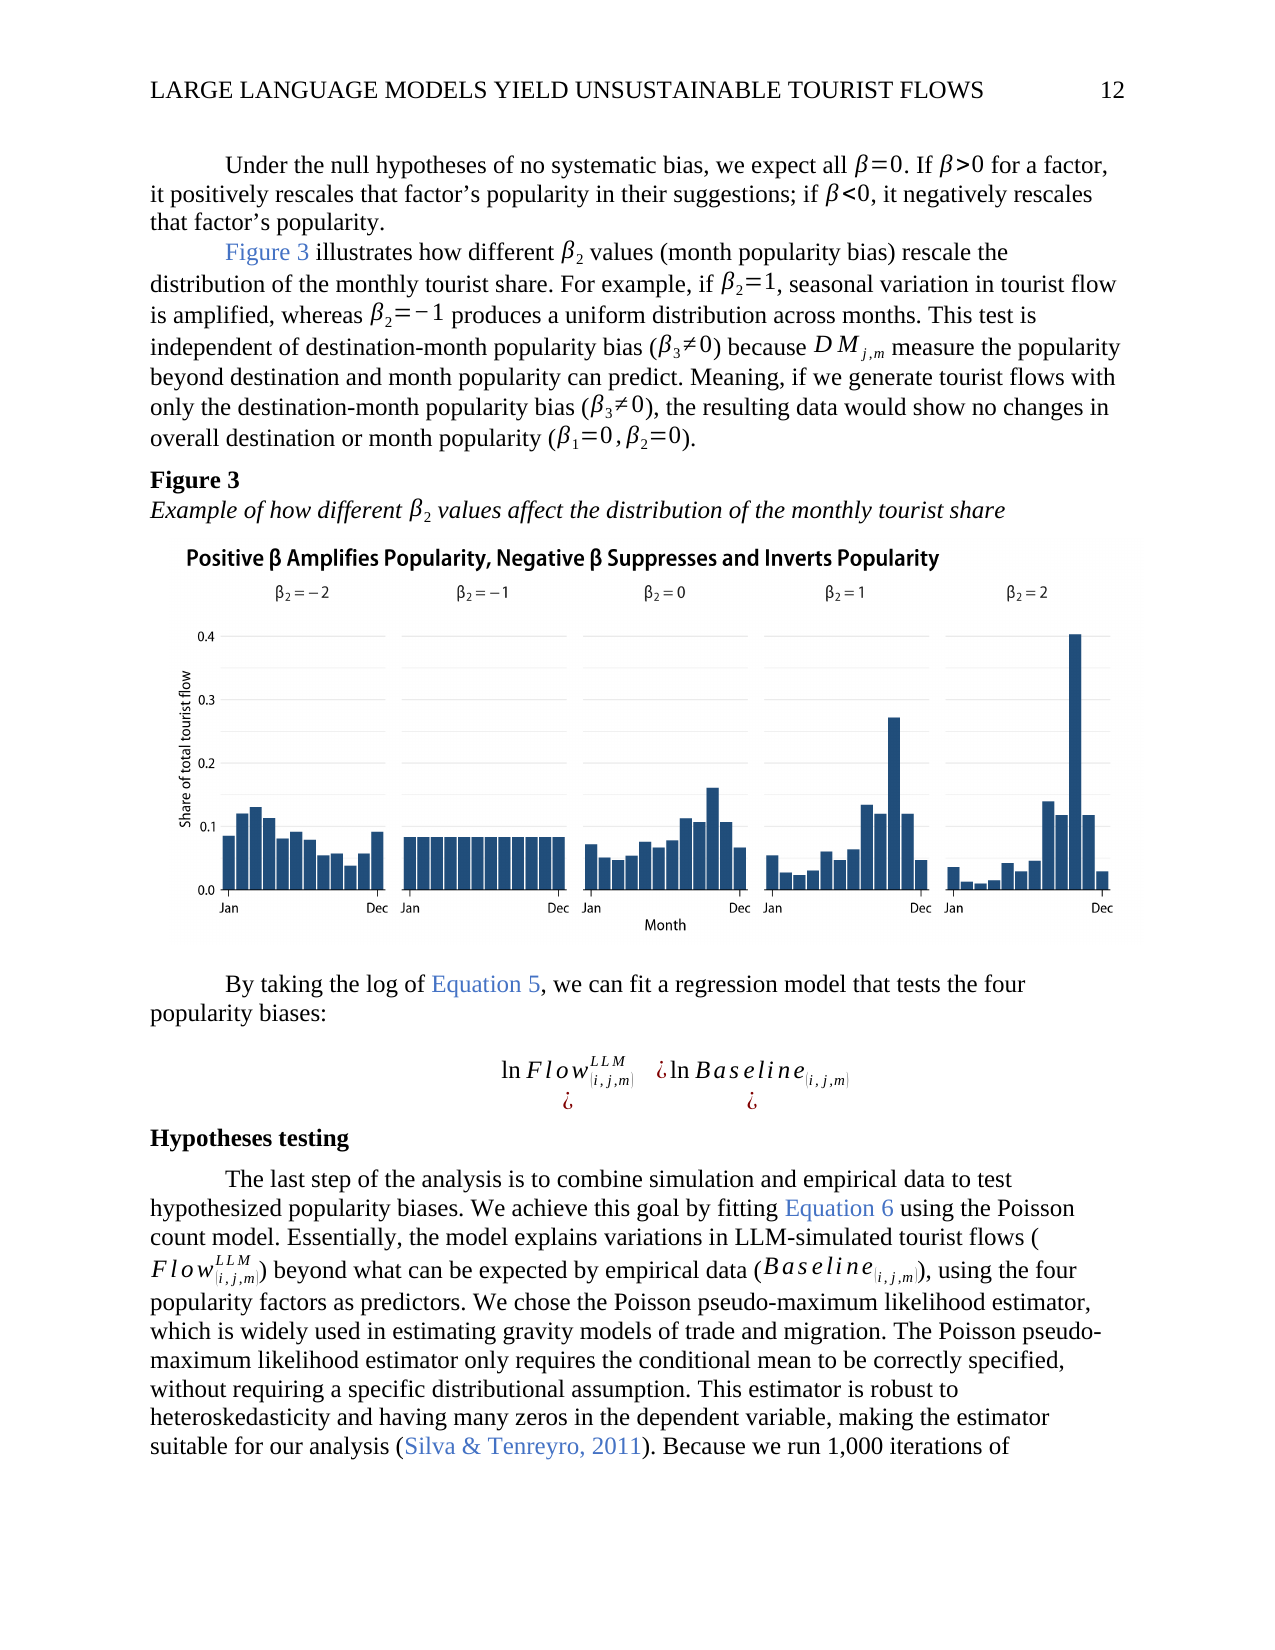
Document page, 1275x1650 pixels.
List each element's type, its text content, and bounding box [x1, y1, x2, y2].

text Under the null hypotheses of no systematic bias, we expect all . If for a factor, it positively rescales that factor’s popularity in their suggestions; if , it negatively rescales that factor’s popularity. [150, 150, 1125, 236]
text By taking the log of Equation 5, we can fit a regression model that tests the four popularity biases: [150, 969, 1125, 1027]
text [150, 1164, 1125, 1460]
text Example of how different values affect the distribution of the monthly tourist share [150, 494, 1125, 526]
subtitle Hypotheses testing [150, 1123, 1125, 1152]
title Figure 3 [150, 466, 1125, 494]
text Figure 3 illustrates how different values (month popularity bias) rescale the distribution of the monthly tourist share. For example, if , seasonal variation in tourist flow is amplified, whereas produces a uniform distribution across months. This test is independent of destination-month popularity bias () because measure the popularity beyond destination and month popularity can predict. Meaning, if we generate tourist flows with only the destination-month popularity bias (), the resulting data would show no changes in overall destination or month popularity (). [150, 236, 1125, 453]
picture [168, 538, 1144, 945]
